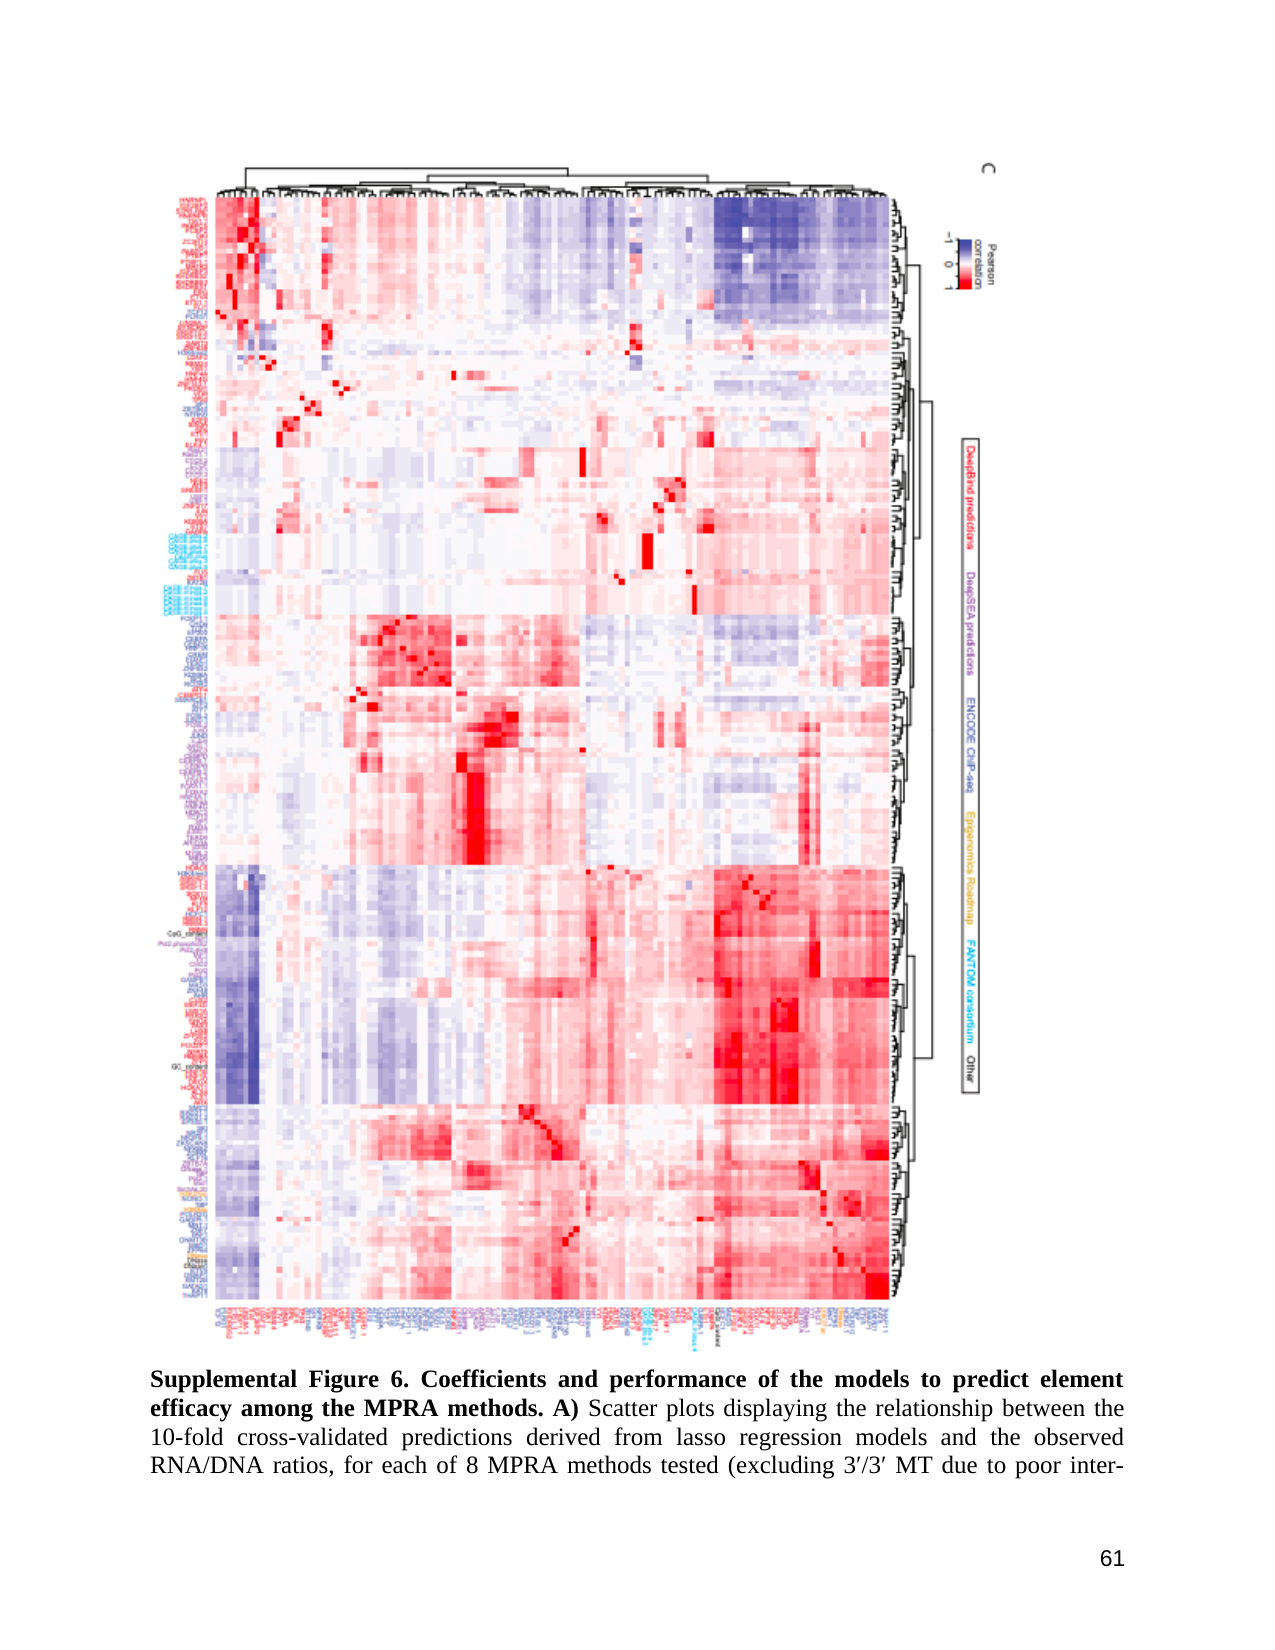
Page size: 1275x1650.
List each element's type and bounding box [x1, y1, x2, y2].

picture [150, 150, 1016, 1364]
text [150, 1364, 1125, 1479]
